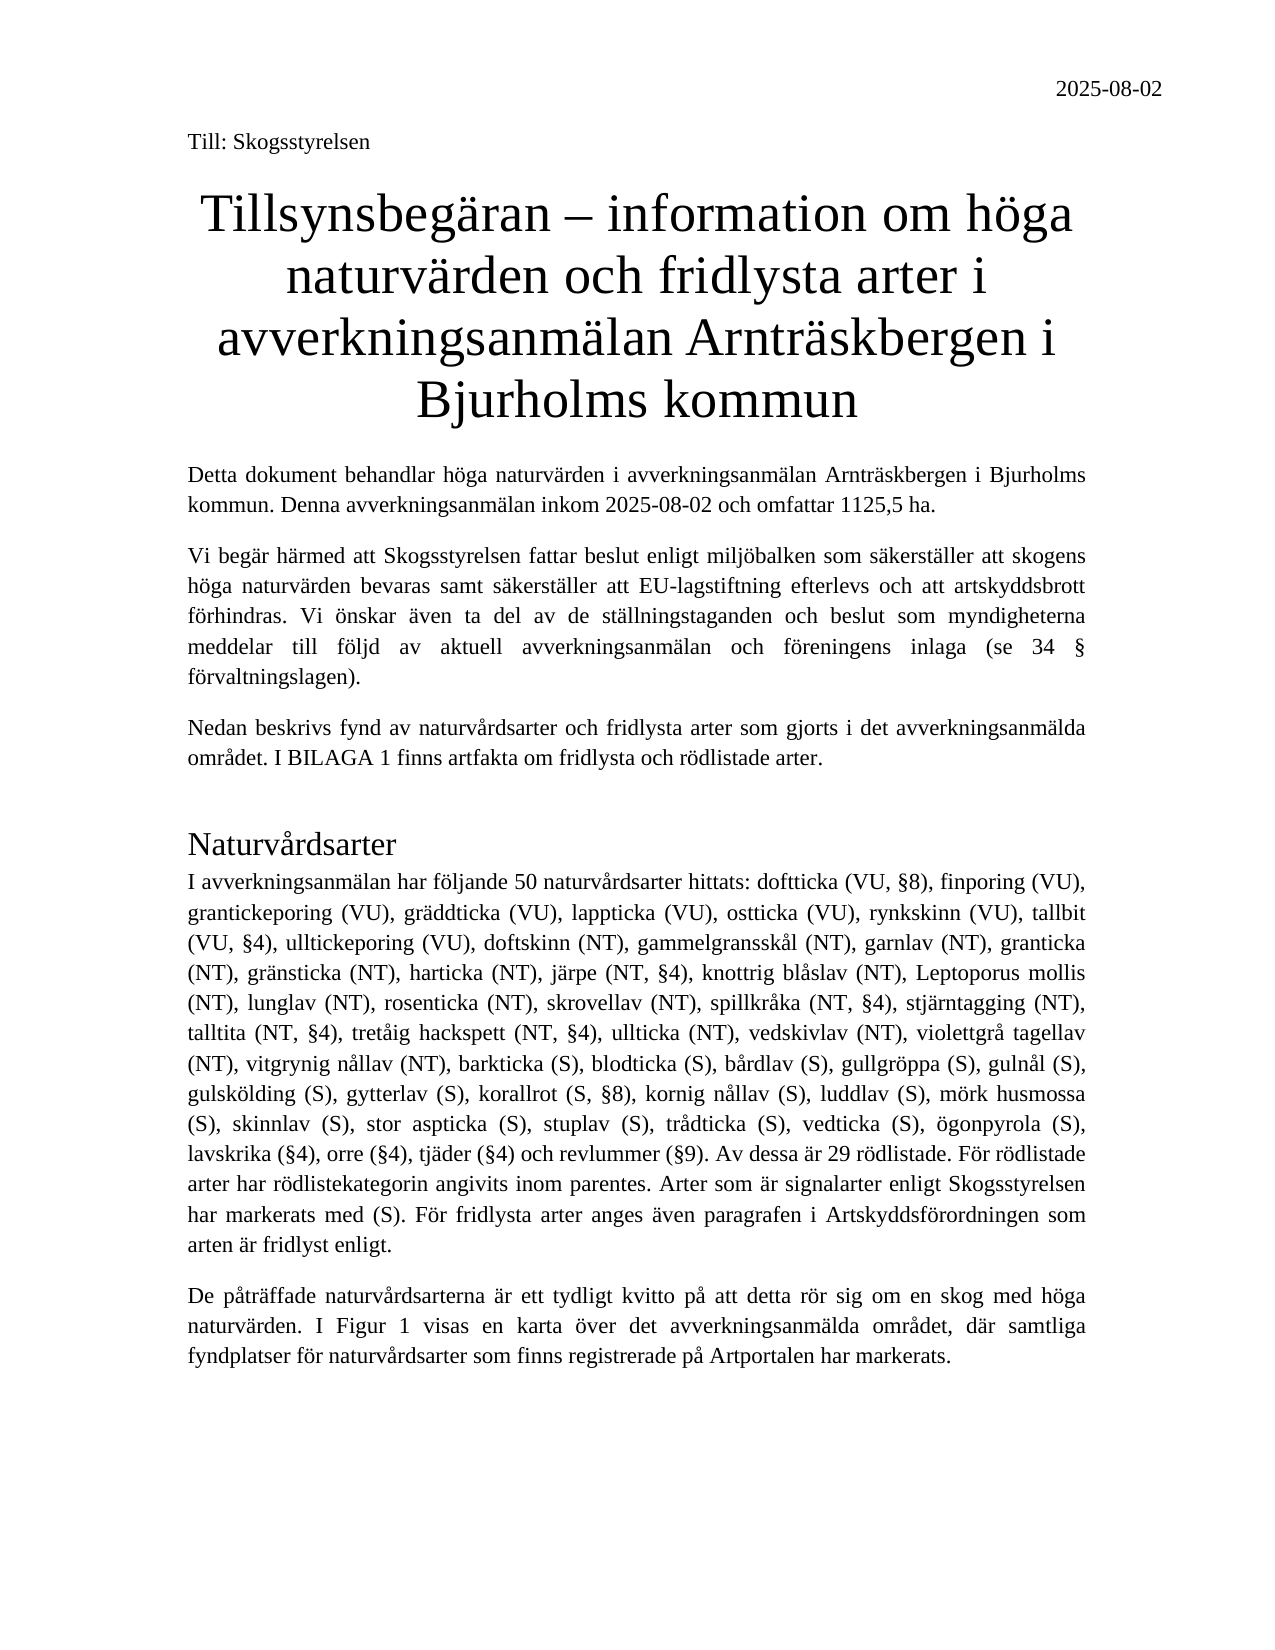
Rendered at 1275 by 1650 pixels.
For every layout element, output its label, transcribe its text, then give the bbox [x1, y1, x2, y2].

title Tillsynsbegäran – information om höga naturvärden och fridlysta arter i avverkningsanmälan Arnträskbergen i Bjurholms kommun [187, 180, 1087, 429]
text Detta dokument behandlar höga naturvärden i avverkningsanmälan Arnträskbergen i Bjurholms kommun. Denna avverkningsanmälan inkom 2025-08-02 och omfattar 1125,5 ha. [187, 461, 1087, 517]
subtitle Naturvårdsarter [187, 824, 1087, 863]
text Nedan beskrivs fynd av naturvårdsarter och fridlysta arter som gjorts i det avverkningsanmälda området. I BILAGA 1 finns artfakta om fridlysta och rödlistade arter. [187, 714, 1087, 771]
text I avverkningsanmälan har följande 50 naturvårdsarter hittats: doftticka (VU, §8), finporing (VU), grantickeporing (VU), gräddticka (VU), lappticka (VU), ostticka (VU), rynkskinn (VU), tallbit (VU, §4), ulltickeporing (VU), doftskinn (NT), gammelgransskål (NT), garnlav (NT), granticka (NT), gränsticka (NT), harticka (NT), järpe (NT, §4), knottrig blåslav (NT), Leptoporus mollis (NT), lunglav (NT), rosenticka (NT), skrovellav (NT), spillkråka (NT, §4), stjärntagging (NT), talltita (NT, §4), tretåig hackspett (NT, §4), ullticka (NT), vedskivlav (NT), violettgrå tagellav (NT), vitgrynig nållav (NT), barkticka (S), blodticka (S), bårdlav (S), gullgröppa (S), gulnål (S), gulskölding (S), gytterlav (S), korallrot (S, §8), kornig nållav (S), luddlav (S), mörk husmossa (S), skinnlav (S), stor aspticka (S), stuplav (S), trådticka (S), vedticka (S), ögonpyrola (S), lavskrika (§4), orre (§4), tjäder (§4) och revlummer (§9). Av dessa är 29 rödlistade. För rödlistade arter har rödlistekategorin angivits inom parentes. Arter som är signalarter enligt Skogsstyrelsen har markerats med (S). För fridlysta arter anges även paragrafen i Artskyddsförordningen som arten är fridlyst enligt. [187, 868, 1087, 1257]
text De påträffade naturvårdsarterna är ett tydligt kvitto på att detta rör sig om en skog med höga naturvärden. I Figur 1 visas en karta över det avverkningsanmälda området, där samtliga fyndplatser för naturvårdsarter som finns registrerade på Artportalen har markerats. [187, 1282, 1087, 1369]
text Vi begär härmed att Skogsstyrelsen fattar beslut enligt miljöbalken som säkerställer att skogens höga naturvärden bevaras samt säkerställer att EU-lagstiftning efterlevs och att artskyddsbrott förhindras. Vi önskar även ta del av de ställningstaganden och beslut som myndigheterna meddelar till följd av aktuell avverkningsanmälan och föreningens inlaga (se 34 § förvaltningslagen). [187, 542, 1087, 689]
